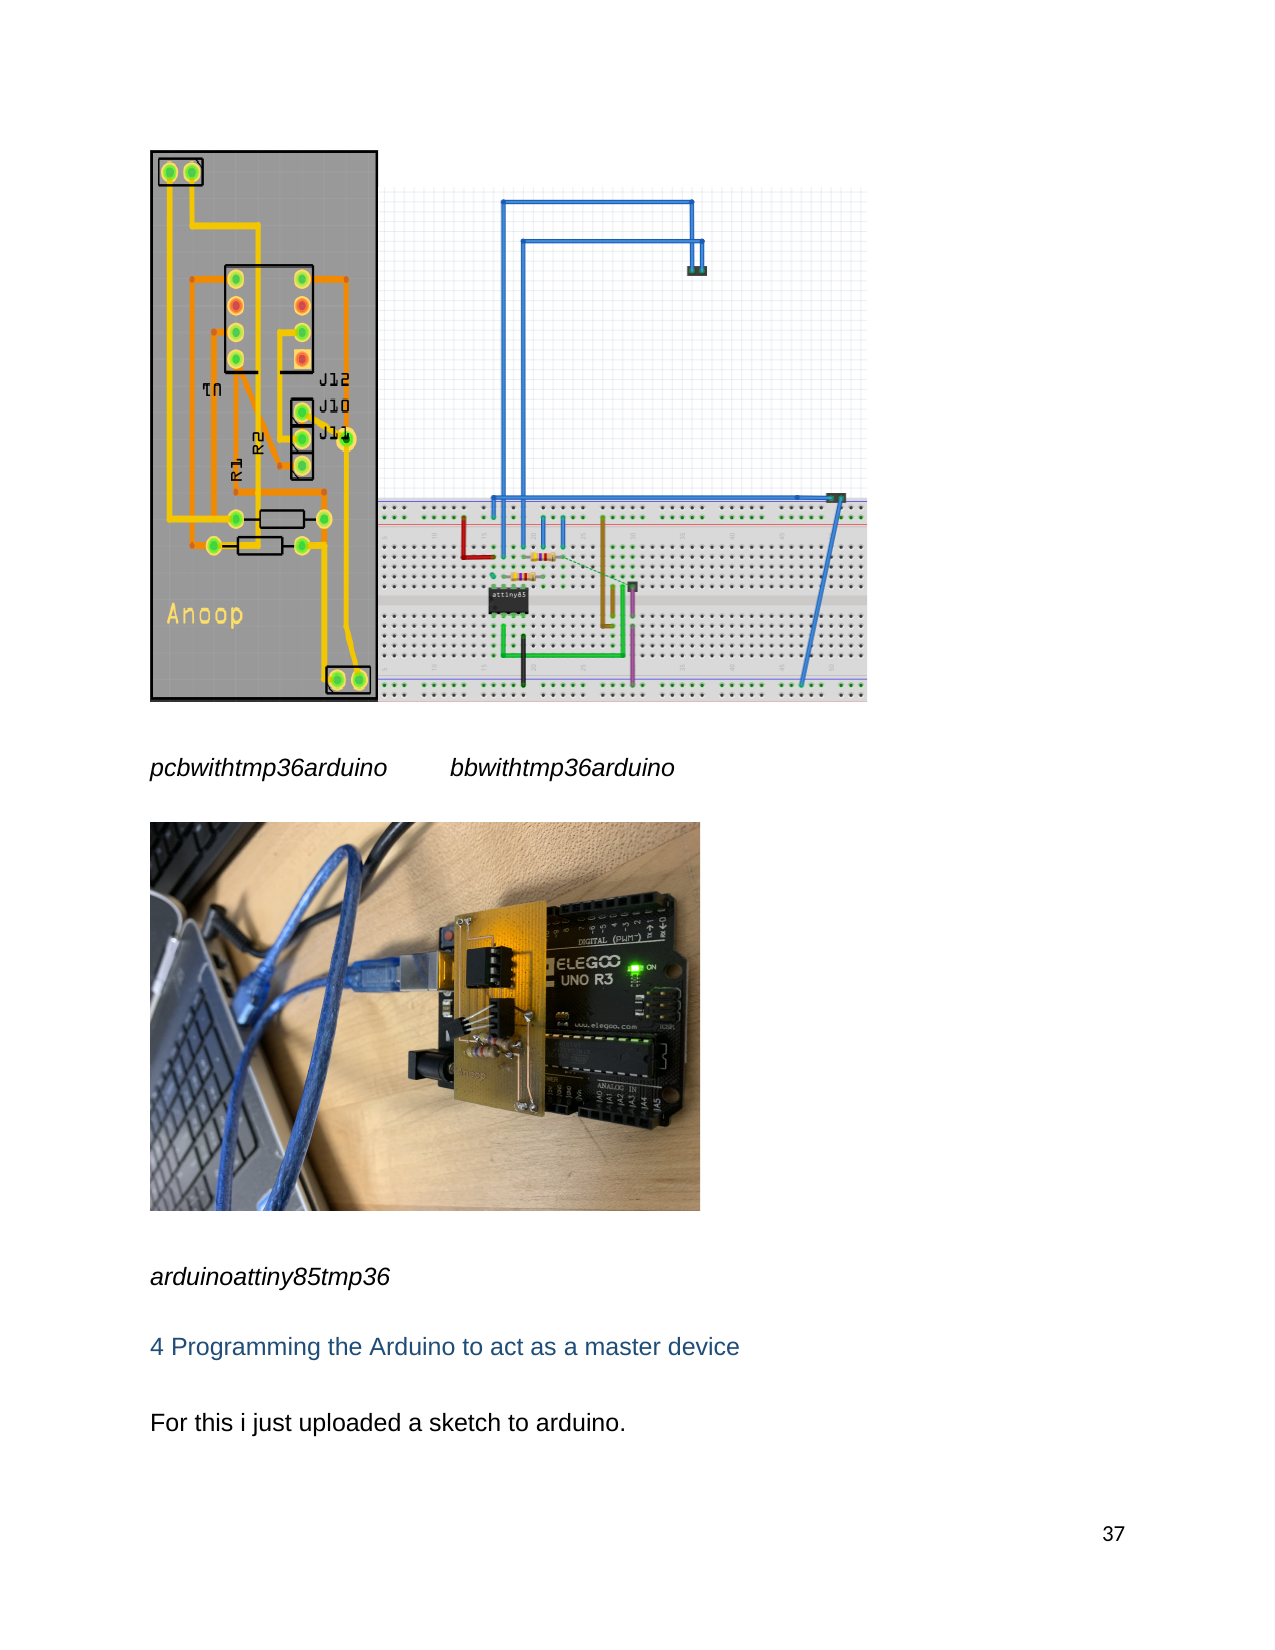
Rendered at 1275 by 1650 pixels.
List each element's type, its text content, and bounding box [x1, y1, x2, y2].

text arduinoattiny85tmp36 [150, 1262, 1125, 1291]
text pcbwithtmp36arduino bbwithtmp36arduino [150, 753, 1125, 782]
text For this i just uploaded a sketch to arduino. [150, 1408, 1125, 1437]
picture [150, 150, 868, 702]
subtitle 4 Programming the Arduino to act as a master device [150, 1332, 1125, 1361]
picture [150, 822, 700, 1211]
